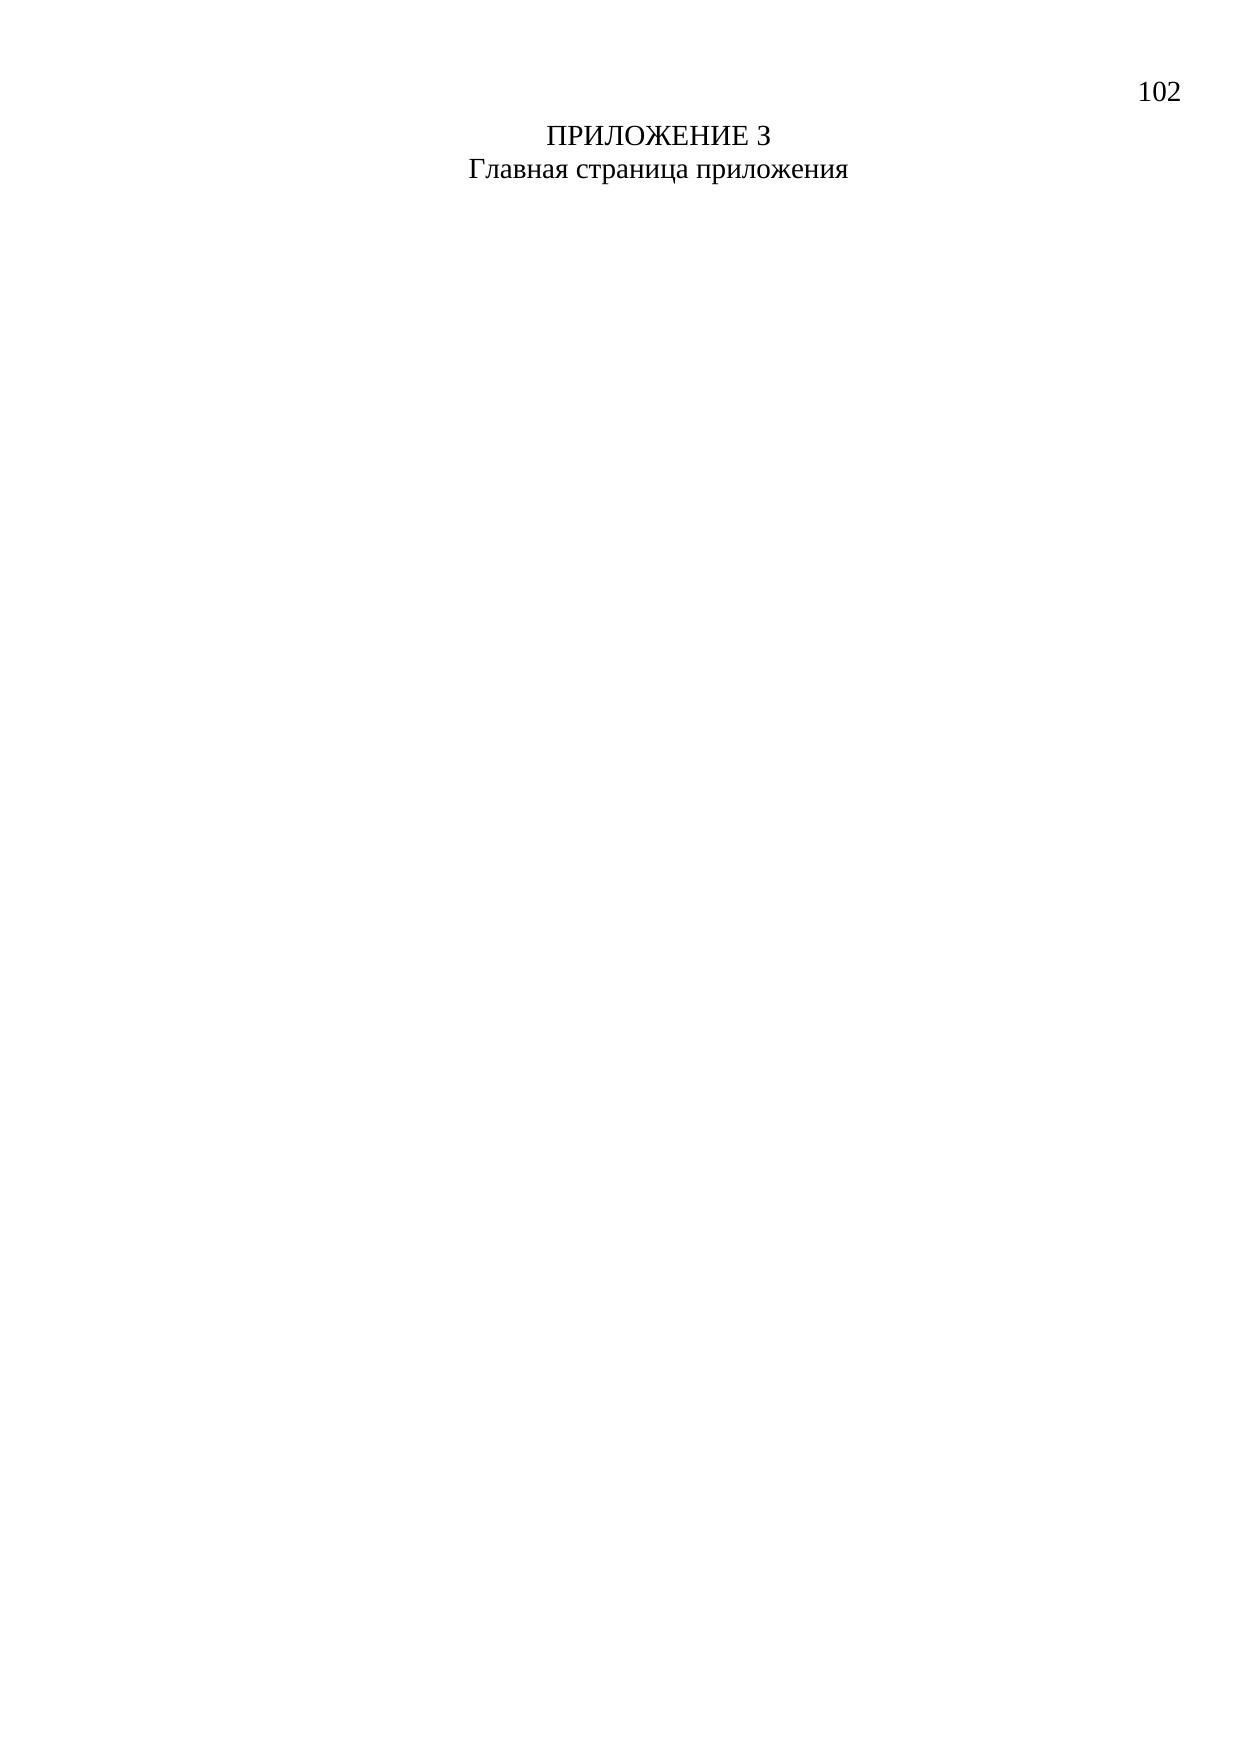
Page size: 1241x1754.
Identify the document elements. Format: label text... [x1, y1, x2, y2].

text Главная страница приложения [136, 152, 1181, 185]
text ПРИЛОЖЕНИЕ З [136, 118, 1181, 152]
